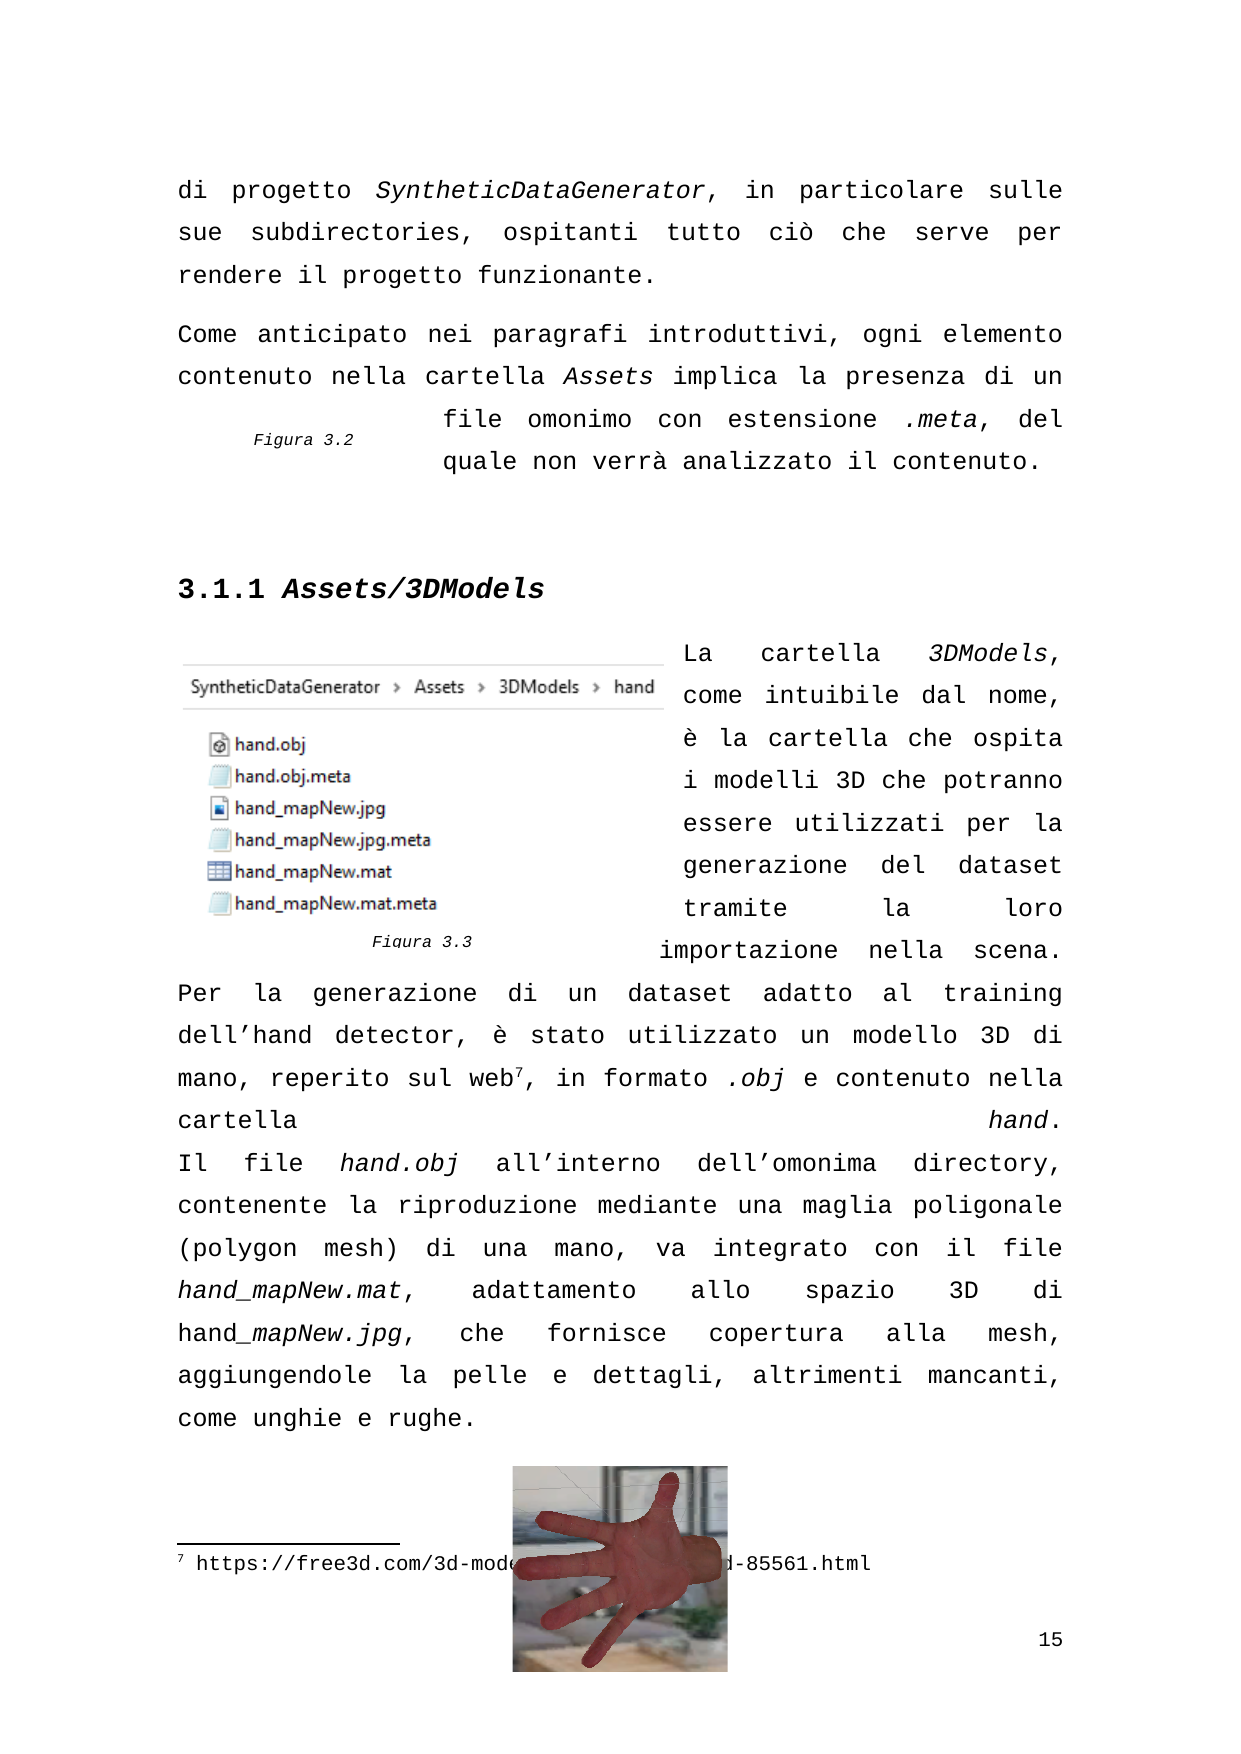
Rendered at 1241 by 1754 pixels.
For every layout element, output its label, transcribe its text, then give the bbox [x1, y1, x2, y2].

text La cartella 3DModels, come intuibile dal nome, è la cartella che ospita i modelli 3D che potranno essere utilizzati per la generazione del dataset tramite la loro importazione nella scena. Per la generazione di un dataset adatto al training dell’hand detector, è stato utilizzato un modello 3D di mano, reperito sul web, in formato .obj e contenuto nella cartella hand. Il file hand.obj all’interno dell’omonima directory, contenente la riproduzione mediante una maglia poligonale (polygon mesh) di una mano, va integrato con il file hand_mapNew.mat, adattamento allo spazio 3D di hand_mapNew.jpg, che fornisce copertura alla mesh, aggiungendole la pelle e dettagli, altrimenti mancanti, come unghie e rughe. [177, 640, 1063, 1434]
picture [512, 1466, 728, 1672]
text 3.1.1 Assets/3DModels [177, 574, 1063, 607]
text Come anticipato nei paragrafi introduttivi, ogni elemento contenuto nella cartella Assets implica la presenza di un file omonimo con estensione .meta, del quale non verrà analizzato il contenuto. [177, 321, 1063, 477]
picture [182, 663, 664, 925]
